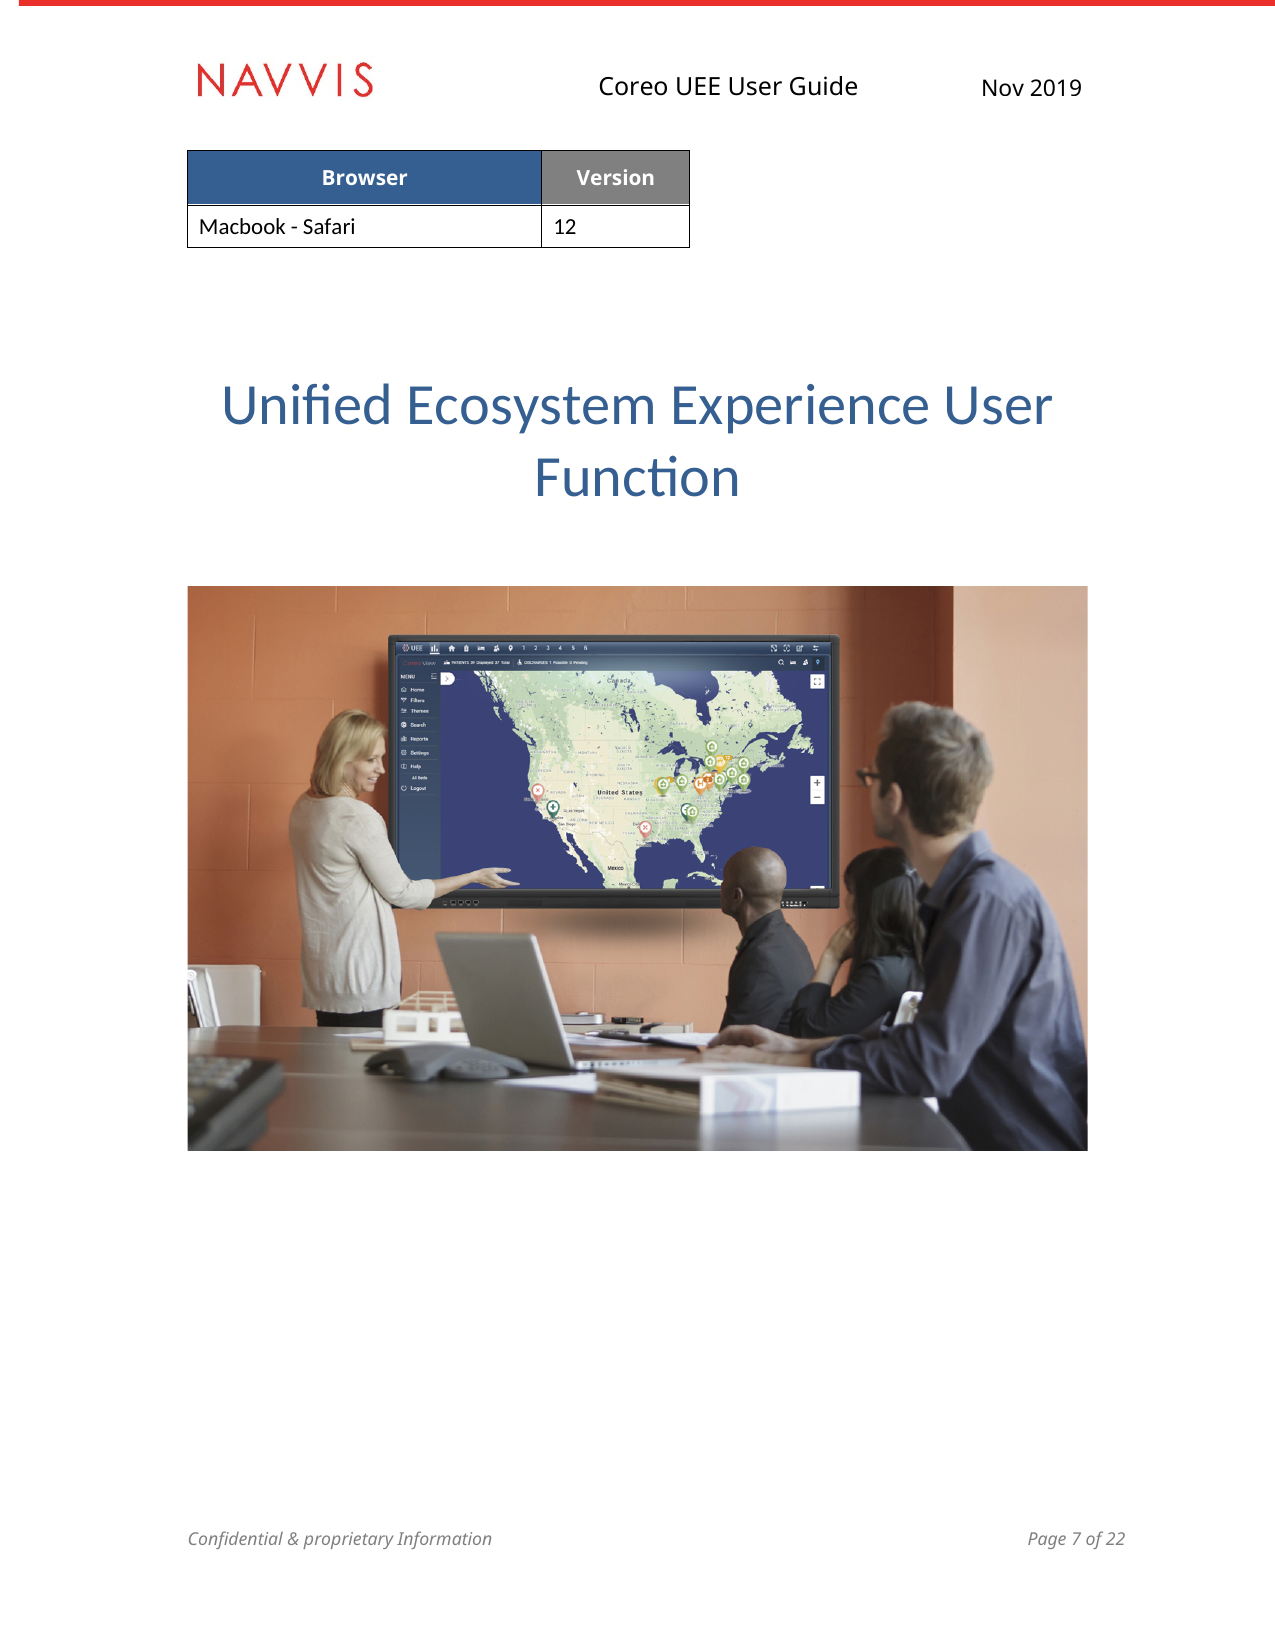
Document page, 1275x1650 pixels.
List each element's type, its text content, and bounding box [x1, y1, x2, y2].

picture [187, 586, 1088, 1151]
picture [187, 55, 383, 104]
table_header Version [542, 151, 689, 204]
table_cell Macbook - Safari [188, 206, 541, 247]
title Unified Ecosystem Experience User Function [187, 368, 1087, 511]
table_cell 12 [542, 206, 689, 247]
table_header Browser [188, 151, 541, 204]
